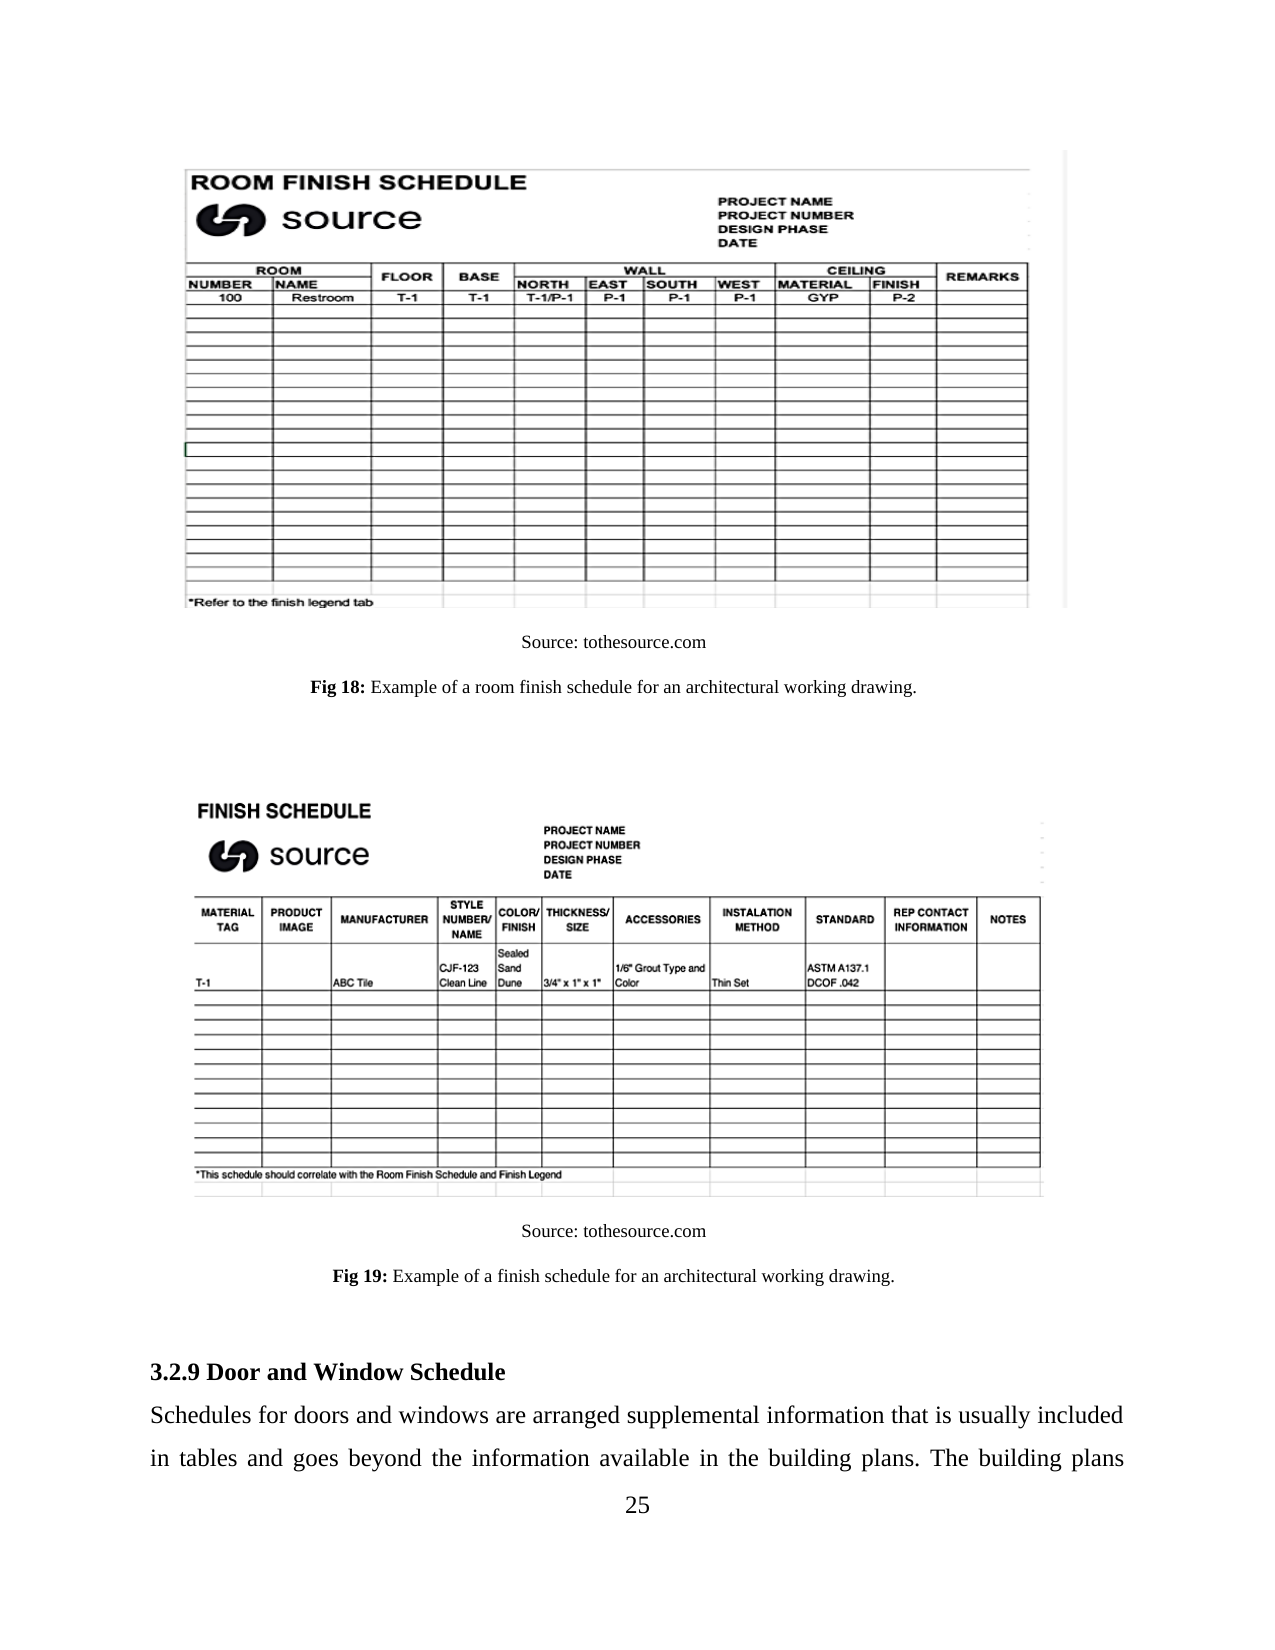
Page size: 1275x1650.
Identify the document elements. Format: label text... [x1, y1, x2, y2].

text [150, 1400, 1125, 1472]
text Fig 19: Example of a finish schedule for an architectural working drawing. [150, 1265, 1078, 1287]
text 3.2.9 Door and Window Schedule [150, 1357, 1125, 1386]
text Source: tothesource.com [150, 631, 1078, 652]
text Fig 18: Example of a room finish schedule for an architectural working drawing. [150, 676, 1078, 697]
text Source: tothesource.com [150, 1220, 1078, 1242]
picture [160, 150, 1068, 608]
picture [175, 800, 1052, 1197]
